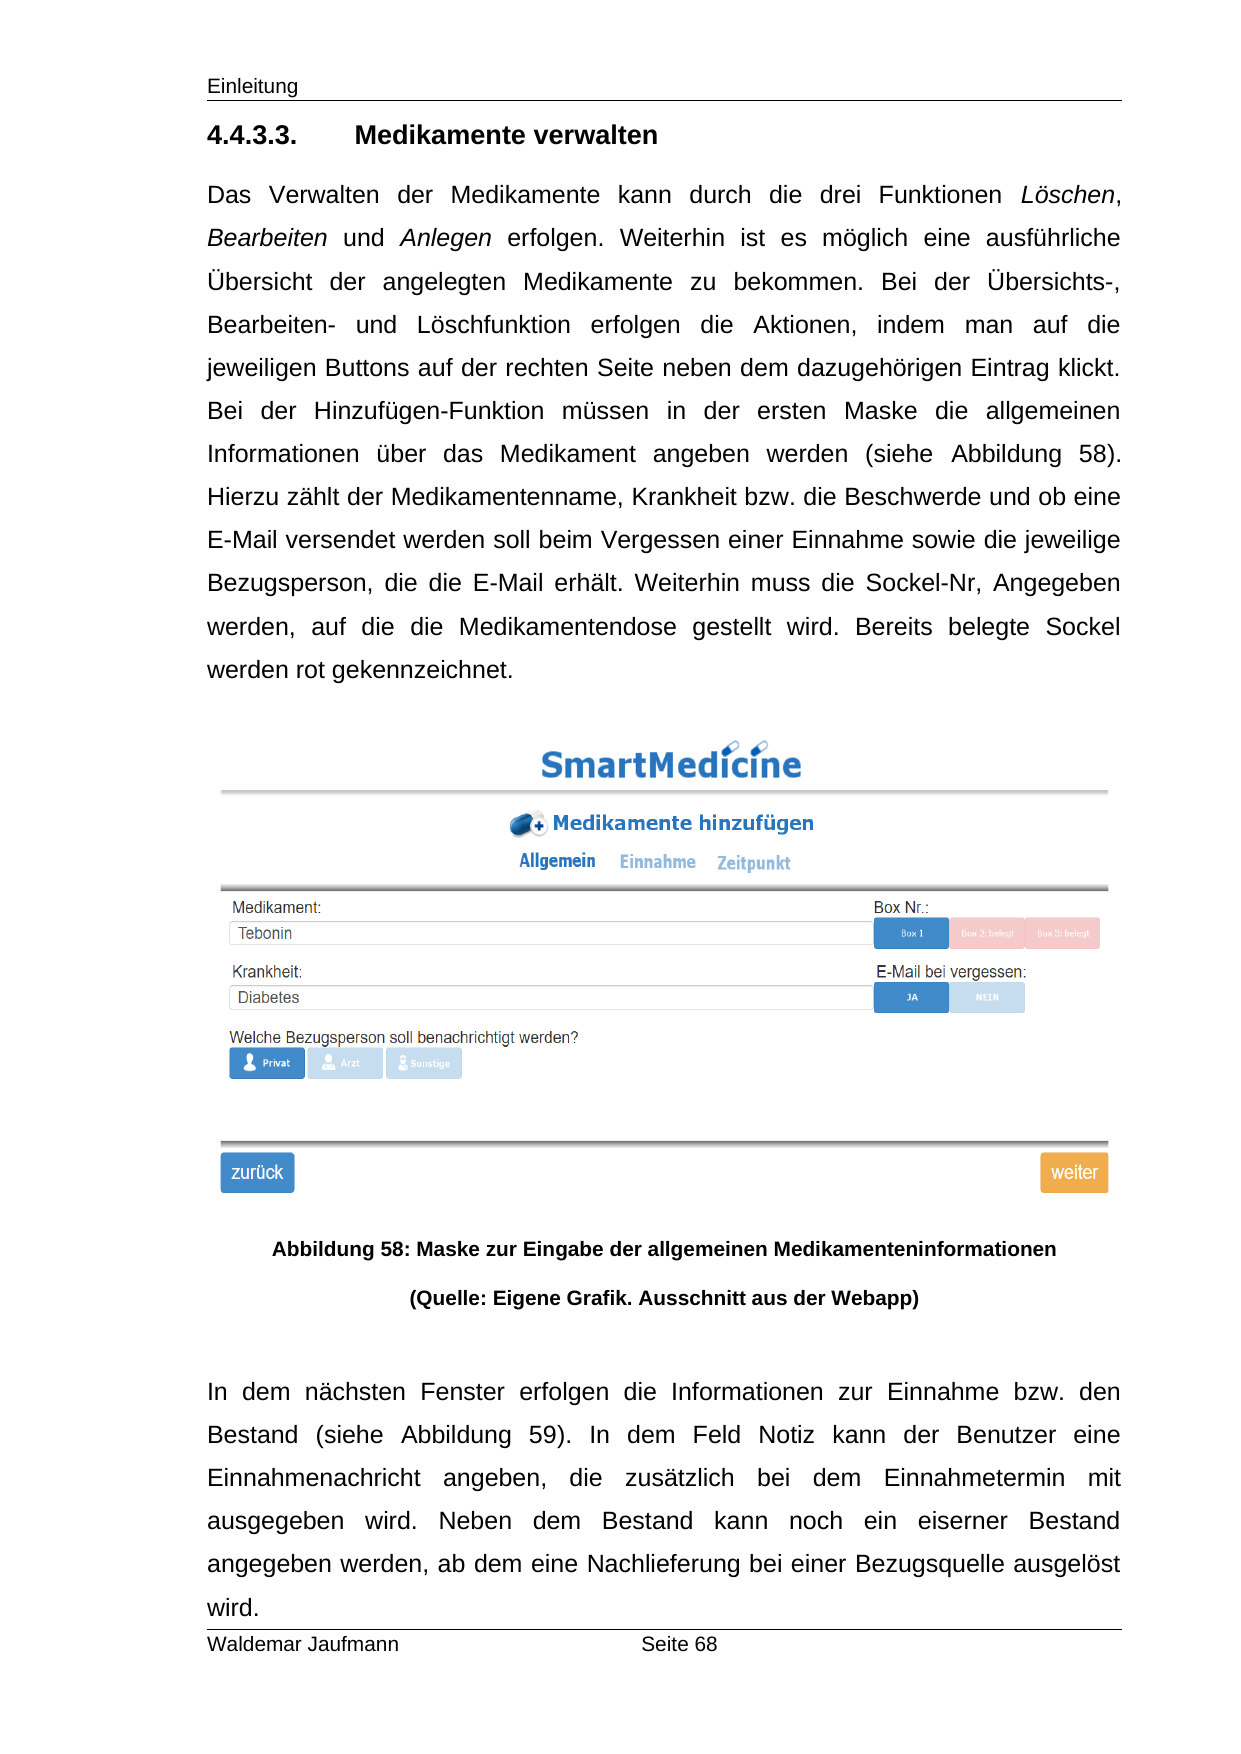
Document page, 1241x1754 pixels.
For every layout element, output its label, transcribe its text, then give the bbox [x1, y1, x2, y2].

text Das Verwalten der Medikamente kann durch die drei Funktionen Löschen, Bearbeiten und Anlegen erfolgen. Weiterhin ist es möglich eine ausführliche Übersicht der angelegten Medikamente zu bekommen. Bei der Übersichts-, Bearbeiten- und Löschfunktion erfolgen die Aktionen, indem man auf die jeweiligen Buttons auf der rechten Seite neben dem dazugehörigen Eintrag klickt. Bei der Hinzufügen-Funktion müssen in der ersten Maske die allgemeinen Informationen über das Medikament angeben werden (siehe Abbildung 58). Hierzu zählt der Medikamentenname, Krankheit bzw. die Beschwerde und ob eine E-Mail versendet werden soll beim Vergessen einer Einnahme sowie die jeweilige Bezugsperson, die die E-Mail erhält. Weiterhin muss die Sockel-Nr, Angegeben werden, auf die die Medikamentendose gestellt wird. Bereits belegte Sockel werden rot gekennzeichnet. [207, 180, 1122, 683]
text (Quelle: Eigene Grafik. Ausschnitt aus der Webapp) [207, 1285, 1122, 1309]
text Abbildung 58: Maske zur Eingabe der allgemeinen Medikamenteninformationen [207, 1237, 1122, 1261]
subtitle Medikamente verwalten [207, 118, 1122, 151]
text In dem nächsten Fenster erfolgen die Informationen zur Einnahme bzw. den Bestand (siehe Abbildung 59). In dem Feld Notiz kann der Benutzer eine Einnahmenachricht angeben, die zusätzlich bei dem Einnahmetermin mit ausgegeben wird. Neben dem Bestand kann noch ein eiserner Bestand angegeben werden, ab dem eine Nachlieferung bei einer Bezugsquelle ausgelöst wird. [207, 1377, 1122, 1621]
picture [220, 740, 1109, 1210]
